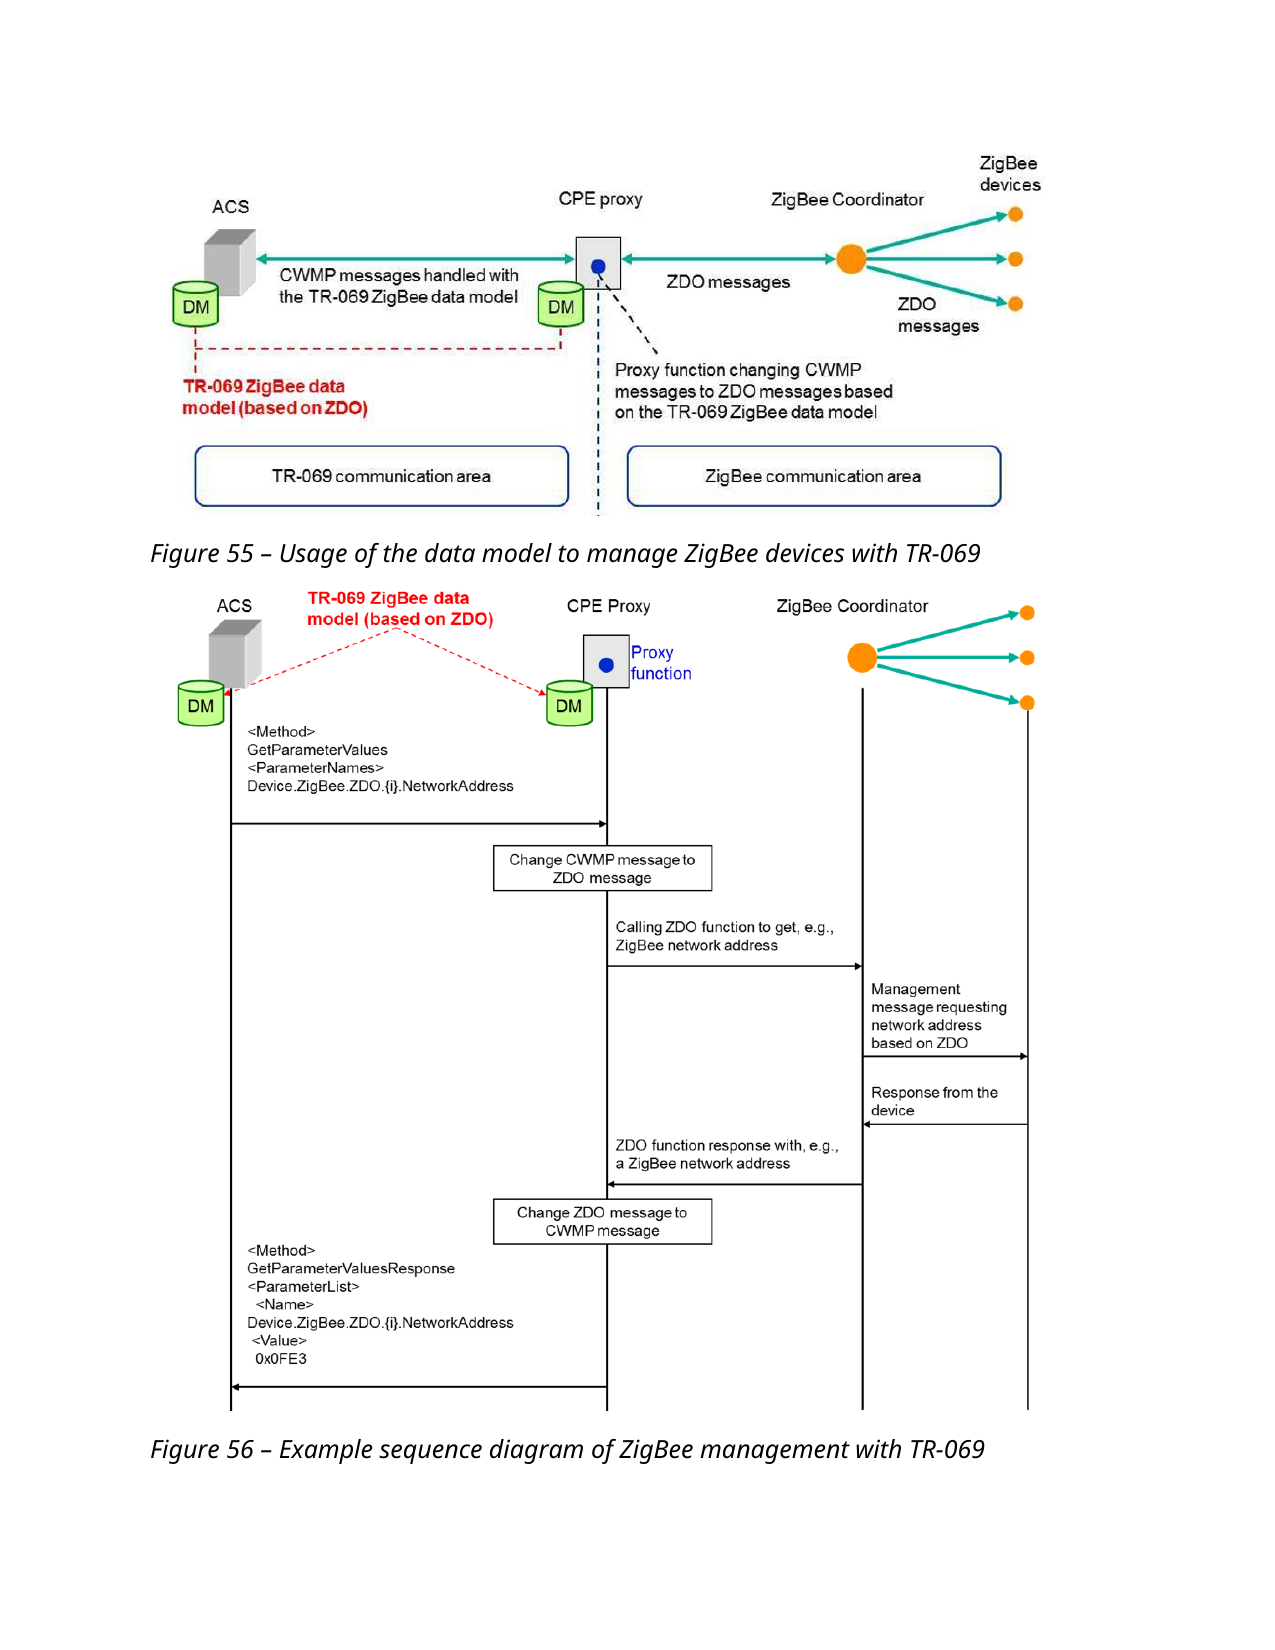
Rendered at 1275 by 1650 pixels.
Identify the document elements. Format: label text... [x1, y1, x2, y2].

picture [168, 582, 1044, 1411]
text Figure 55 – Usage of the data model to manage ZigBee devices with TR-069 [150, 536, 1125, 570]
text Figure 56 – Example sequence diagram of ZigBee management with TR-069 [150, 1432, 1125, 1466]
picture [168, 150, 1044, 516]
